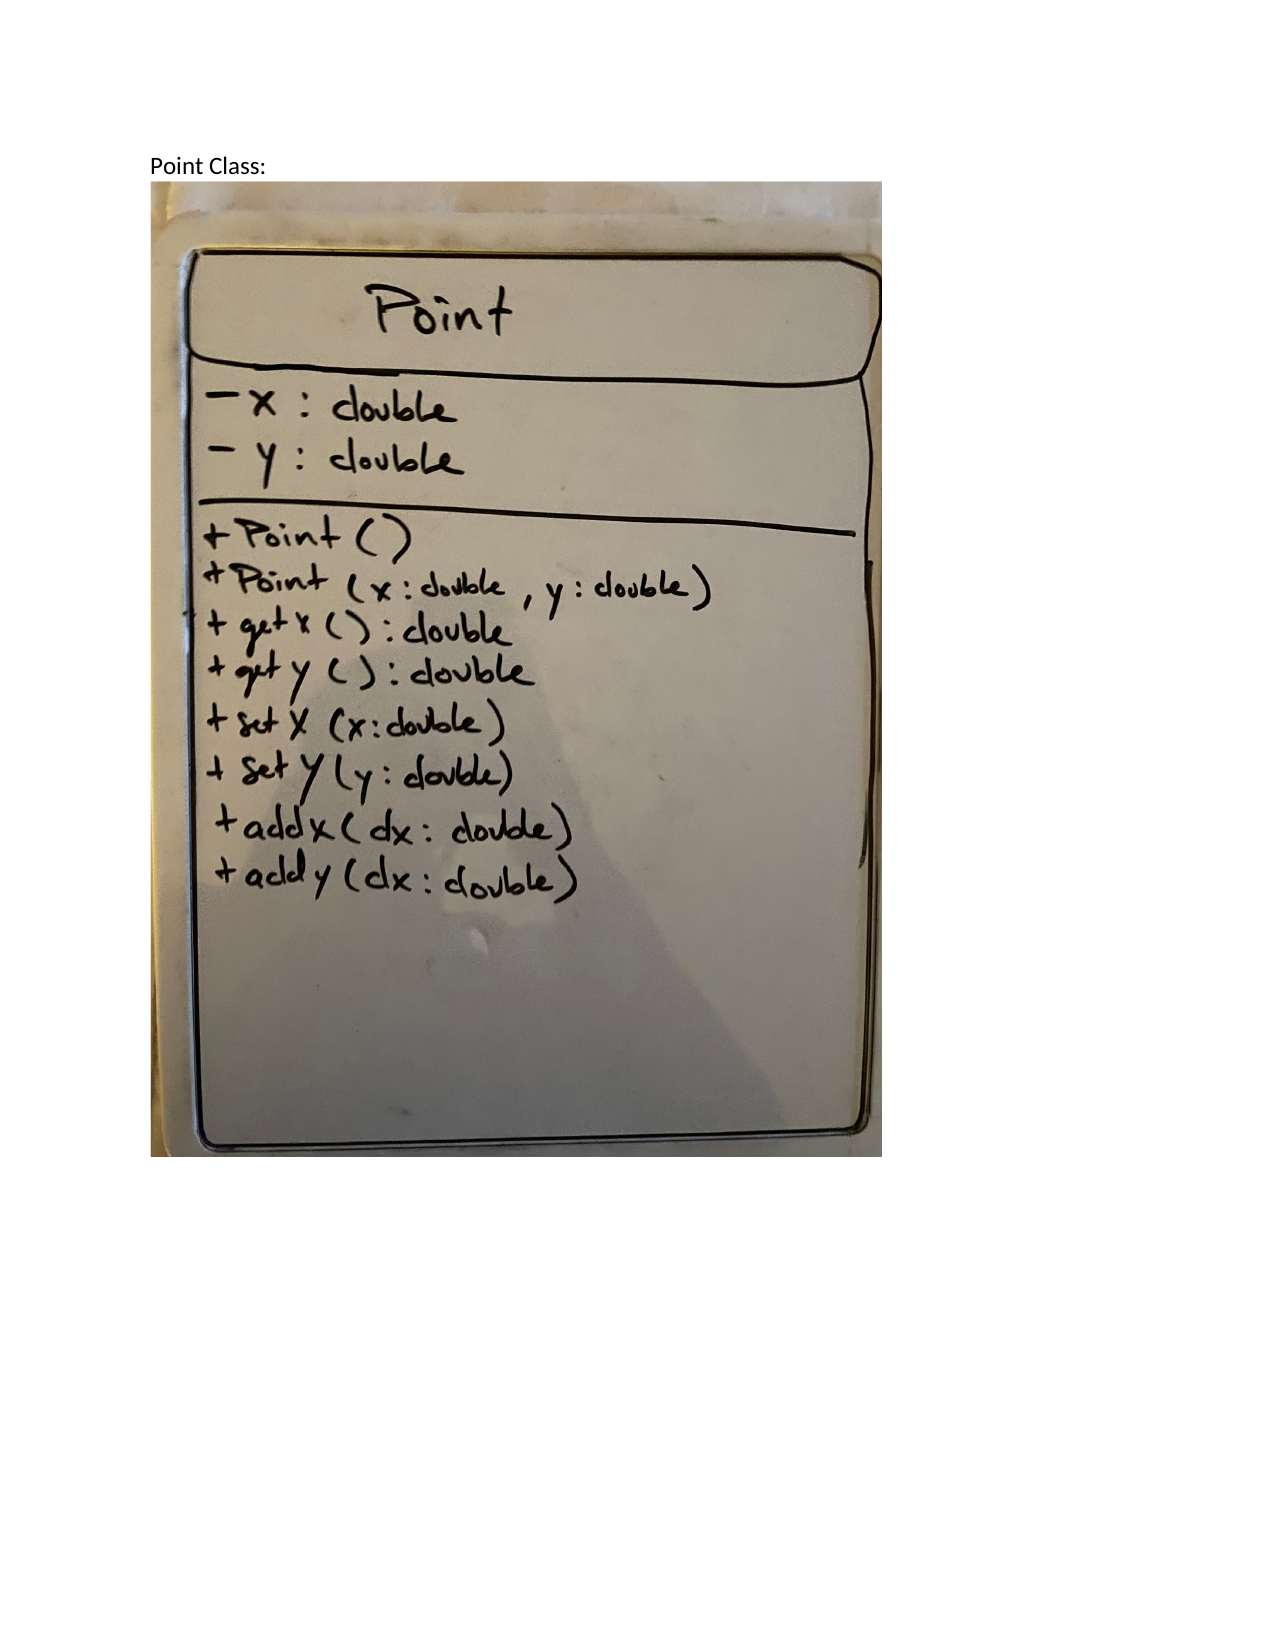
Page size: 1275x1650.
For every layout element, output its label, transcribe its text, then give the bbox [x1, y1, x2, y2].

text Point Class: [150, 150, 1125, 181]
picture [151, 183, 882, 1156]
